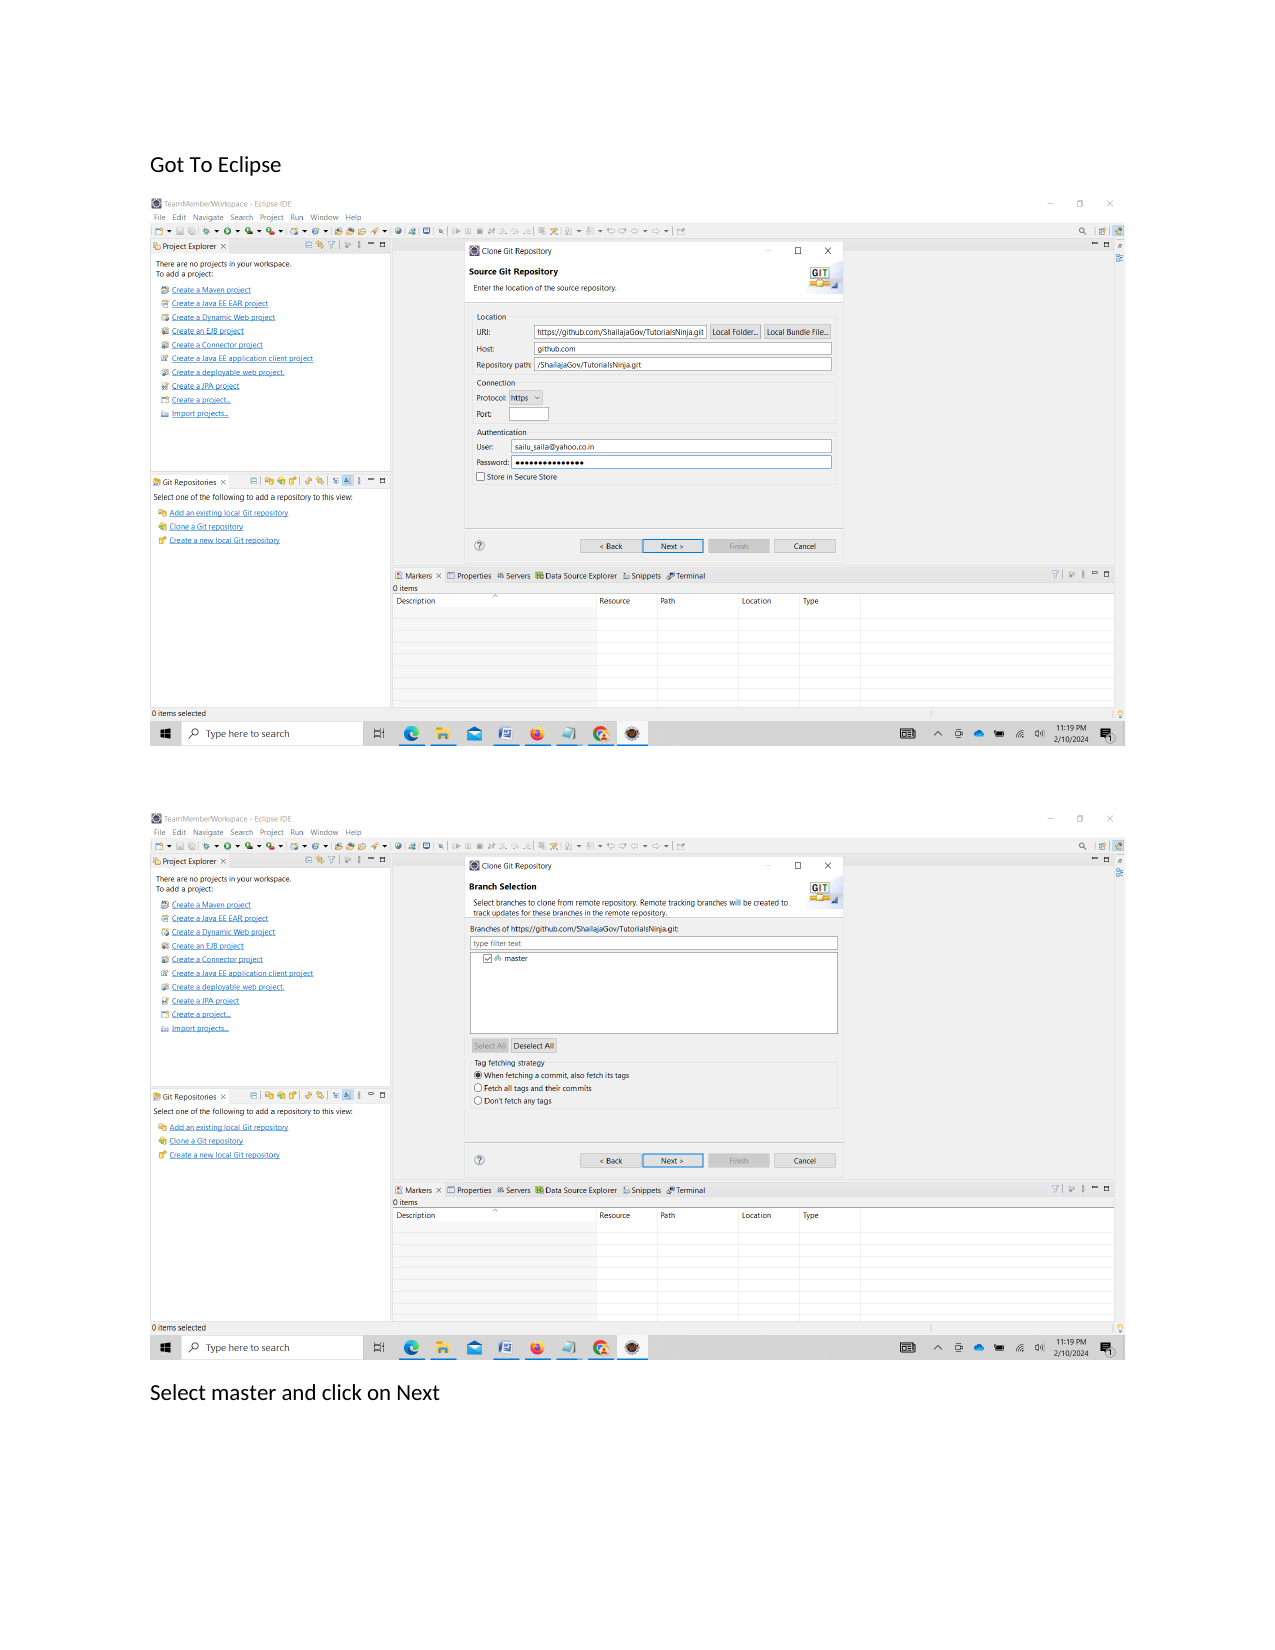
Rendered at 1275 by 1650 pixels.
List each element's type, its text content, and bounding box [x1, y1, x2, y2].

text Select master and click on Next [150, 1378, 1125, 1407]
text Got To Eclipse [150, 150, 1125, 178]
picture [150, 196, 1125, 746]
picture [150, 811, 1125, 1360]
